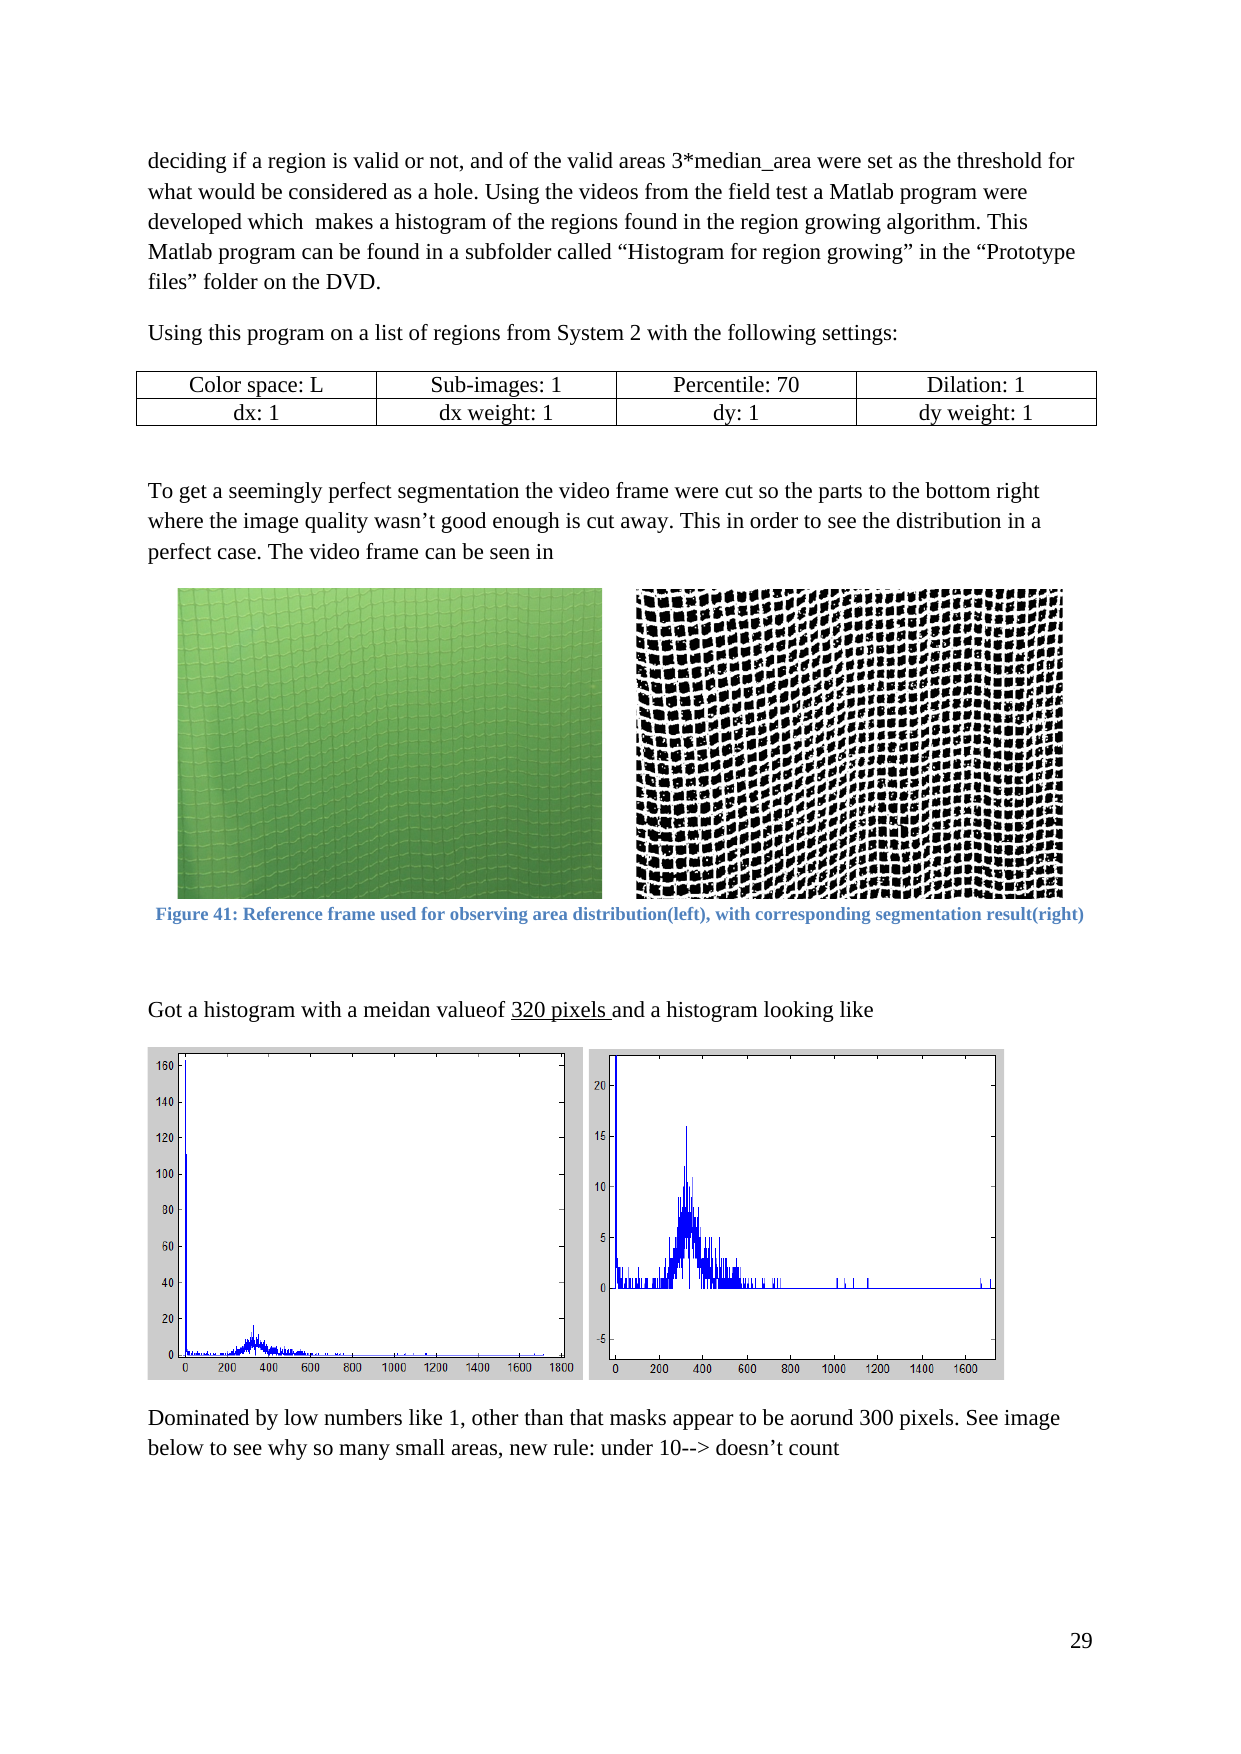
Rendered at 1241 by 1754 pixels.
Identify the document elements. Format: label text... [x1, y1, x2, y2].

picture [177, 588, 603, 899]
table_header Dilation: 1 [857, 372, 1096, 398]
table_cell dy: 1 [617, 399, 856, 425]
picture [588, 1049, 1005, 1380]
table_header Percentile: 70 [617, 372, 856, 398]
picture [147, 1047, 583, 1380]
table_cell dx: 1 [137, 399, 376, 425]
text To get a seemingly perfect segmentation the video frame were cut so the parts to the bottom right where the image quality wasn’t good enough is cut away. This in order to see the distribution in a perfect case. The video frame can be seen in [148, 477, 1093, 564]
table_header Sub-images: 1 [377, 372, 616, 398]
text Using this program on a list of regions from System 2 with the following settings: [148, 319, 1093, 346]
text Figure 41: Reference frame used for observing area distribution(left), with corresponding segmentation result(right) [148, 903, 1093, 924]
table_header Color space: L [137, 372, 376, 398]
text Dominated by low numbers like 1, other than that masks appear to be aorund 300 pixels. See image below to see why so many small areas, new rule: under 10--> doesn’t count [148, 1404, 1093, 1461]
picture [636, 589, 1063, 899]
table_cell dy weight: 1 [857, 399, 1096, 425]
table_cell dx weight: 1 [377, 399, 616, 425]
text Got a histogram with a meidan valueof 320 pixels and a histogram looking like [148, 996, 1093, 1022]
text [148, 148, 1093, 295]
